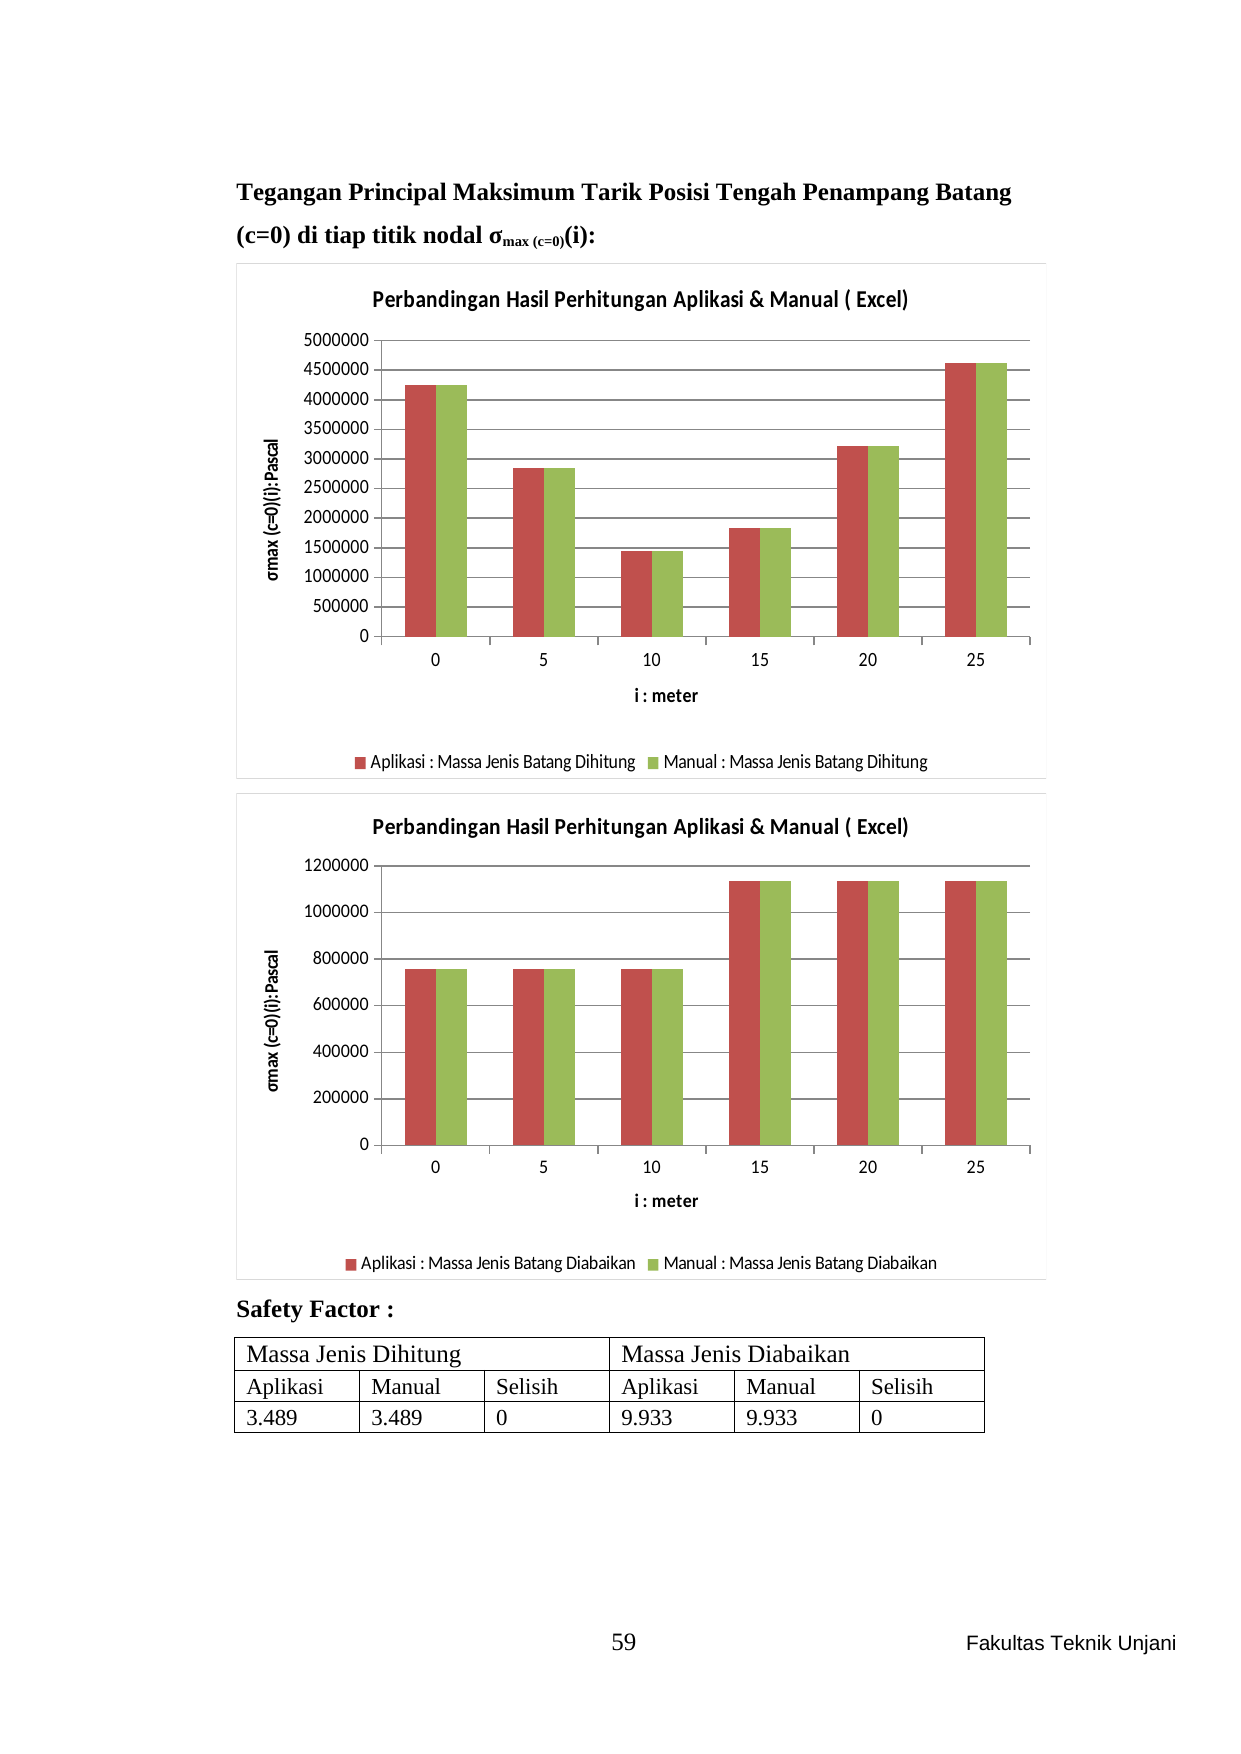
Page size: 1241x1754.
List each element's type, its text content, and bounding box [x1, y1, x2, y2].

table_cell Selisih [485, 1371, 609, 1401]
table_cell 9.933 [610, 1402, 734, 1432]
table_cell 3.489 [360, 1402, 484, 1432]
text Tegangan Principal Maksimum Tarik Posisi Tengah Penampang Batang (c=0) di tiap titik nodal σmax (c=0)(i): [236, 177, 1063, 249]
table_cell Aplikasi [235, 1371, 359, 1401]
text Safety Factor : [236, 1294, 1063, 1323]
table_header Massa Jenis Diabaikan [610, 1338, 984, 1370]
table_cell 0 [860, 1402, 984, 1432]
table_cell 0 [485, 1402, 609, 1432]
table_cell Manual [735, 1371, 859, 1401]
table_cell Aplikasi [610, 1371, 734, 1401]
table_cell Manual [360, 1371, 484, 1401]
table_header Massa Jenis Dihitung [235, 1338, 609, 1370]
table_cell 9.933 [735, 1402, 859, 1432]
table_cell Selisih [860, 1371, 984, 1401]
table_cell 3.489 [235, 1402, 359, 1432]
